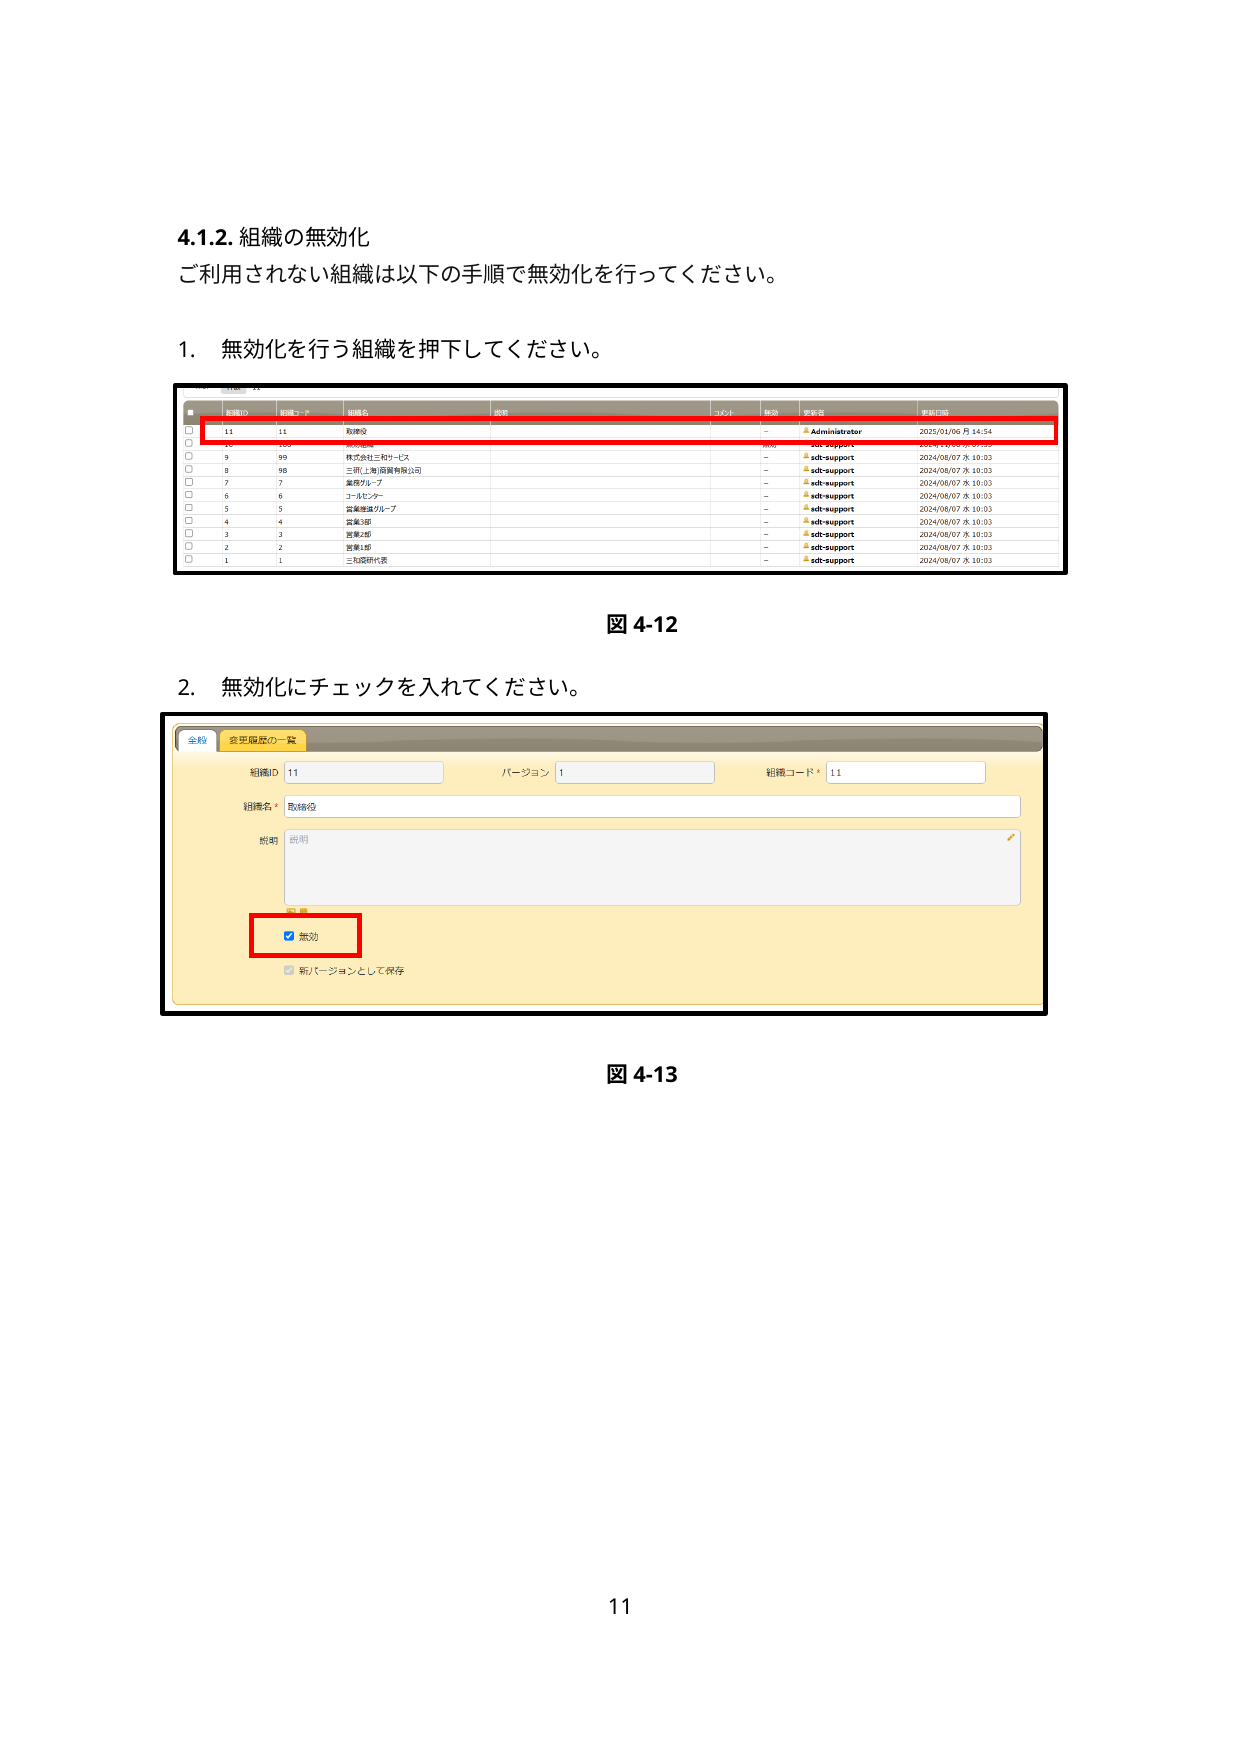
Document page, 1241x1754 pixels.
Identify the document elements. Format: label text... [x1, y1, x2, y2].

list 無効化にチェックを入れてください。 [177, 667, 1063, 704]
text ご利用されない組織は以下の手順で無効化を行ってください。 [177, 254, 1063, 292]
list 無効化を行う組織を押下してください。 [177, 329, 1063, 367]
picture [165, 716, 1043, 1011]
picture [177, 388, 1063, 571]
subtitle 組織の無効化 [177, 217, 1063, 254]
text 図 -5 [221, 575, 1063, 642]
